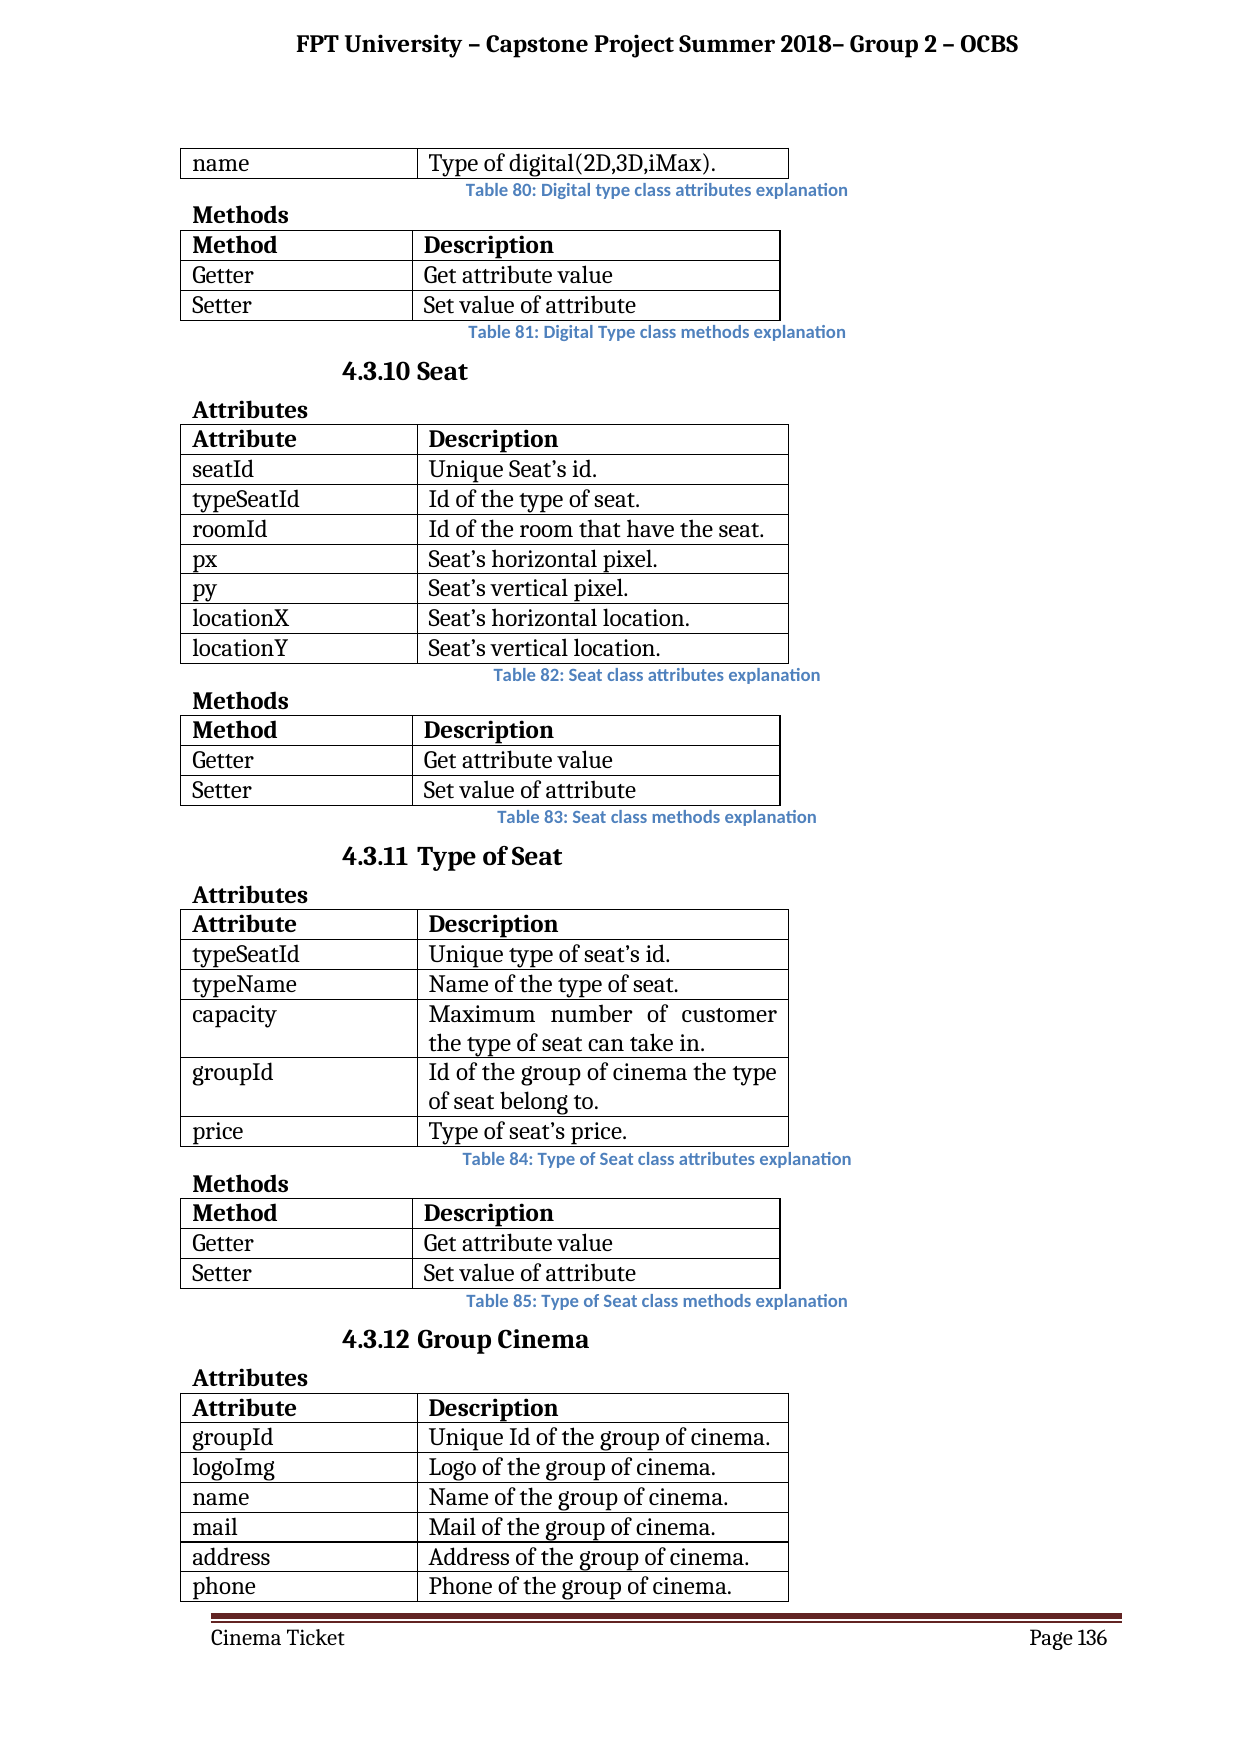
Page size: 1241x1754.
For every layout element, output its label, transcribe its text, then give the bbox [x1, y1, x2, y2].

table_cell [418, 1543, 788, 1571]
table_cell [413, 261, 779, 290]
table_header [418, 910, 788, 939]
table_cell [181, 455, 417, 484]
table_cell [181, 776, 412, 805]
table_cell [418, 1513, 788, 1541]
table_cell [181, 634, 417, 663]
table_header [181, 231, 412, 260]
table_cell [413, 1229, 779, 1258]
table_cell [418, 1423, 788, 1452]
text Methods [192, 201, 1122, 230]
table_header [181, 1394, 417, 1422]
text Methods [192, 1169, 1122, 1198]
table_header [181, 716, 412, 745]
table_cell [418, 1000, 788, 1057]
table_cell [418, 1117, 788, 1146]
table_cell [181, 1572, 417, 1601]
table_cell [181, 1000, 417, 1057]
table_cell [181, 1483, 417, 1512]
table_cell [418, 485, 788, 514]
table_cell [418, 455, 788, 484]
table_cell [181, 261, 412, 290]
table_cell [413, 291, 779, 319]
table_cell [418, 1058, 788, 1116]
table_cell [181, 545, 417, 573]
subtitle Group Cinema [342, 1324, 1122, 1355]
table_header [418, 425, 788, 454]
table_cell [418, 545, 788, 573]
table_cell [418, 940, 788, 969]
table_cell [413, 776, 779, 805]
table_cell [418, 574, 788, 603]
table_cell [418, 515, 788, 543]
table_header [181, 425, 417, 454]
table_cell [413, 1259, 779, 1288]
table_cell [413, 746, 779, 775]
text Attributes [192, 1364, 1122, 1392]
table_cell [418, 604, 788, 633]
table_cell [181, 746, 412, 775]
text Attributes [192, 396, 1122, 424]
subtitle Seat [342, 356, 1122, 387]
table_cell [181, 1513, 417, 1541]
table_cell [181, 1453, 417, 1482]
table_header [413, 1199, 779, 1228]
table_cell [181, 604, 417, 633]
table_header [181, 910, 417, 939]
text Methods [192, 687, 1122, 715]
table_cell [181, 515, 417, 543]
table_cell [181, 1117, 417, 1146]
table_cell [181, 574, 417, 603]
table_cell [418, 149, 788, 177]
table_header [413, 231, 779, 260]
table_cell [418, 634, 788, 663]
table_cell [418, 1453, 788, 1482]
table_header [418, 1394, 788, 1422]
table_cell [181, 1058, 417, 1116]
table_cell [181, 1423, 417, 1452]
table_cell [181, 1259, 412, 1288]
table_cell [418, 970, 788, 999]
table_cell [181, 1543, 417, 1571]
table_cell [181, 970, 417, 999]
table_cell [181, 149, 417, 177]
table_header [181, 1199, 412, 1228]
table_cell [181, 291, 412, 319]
subtitle Type of Seat [342, 841, 1122, 872]
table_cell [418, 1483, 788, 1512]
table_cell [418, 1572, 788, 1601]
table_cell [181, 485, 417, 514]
text Attributes [192, 881, 1122, 909]
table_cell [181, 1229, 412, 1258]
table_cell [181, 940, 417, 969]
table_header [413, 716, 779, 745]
